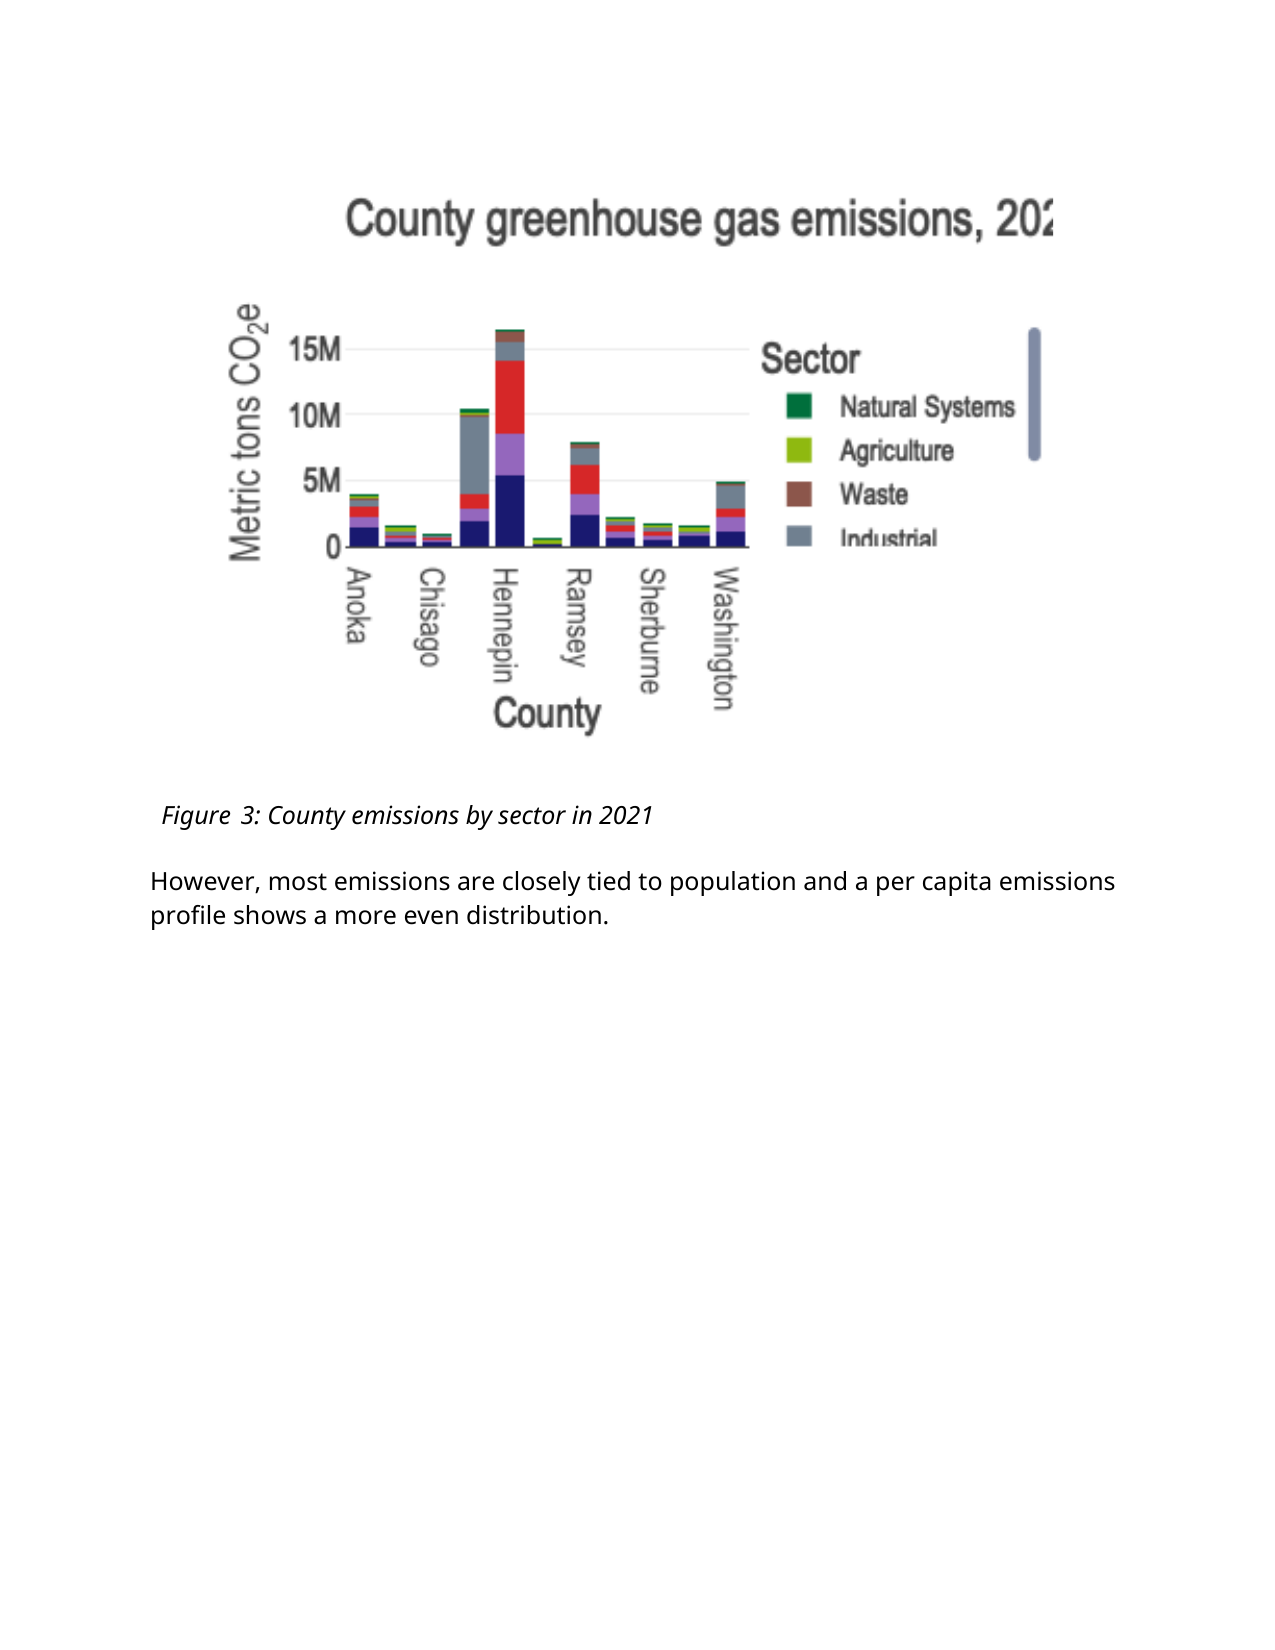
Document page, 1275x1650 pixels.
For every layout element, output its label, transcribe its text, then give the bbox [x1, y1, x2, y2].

picture [221, 153, 1054, 778]
text However, most emissions are closely tied to population and a per capita emissions profile shows a more even distribution. [150, 863, 1125, 931]
table_header Figure 3: County emissions by sector in 2021 [150, 150, 1125, 844]
